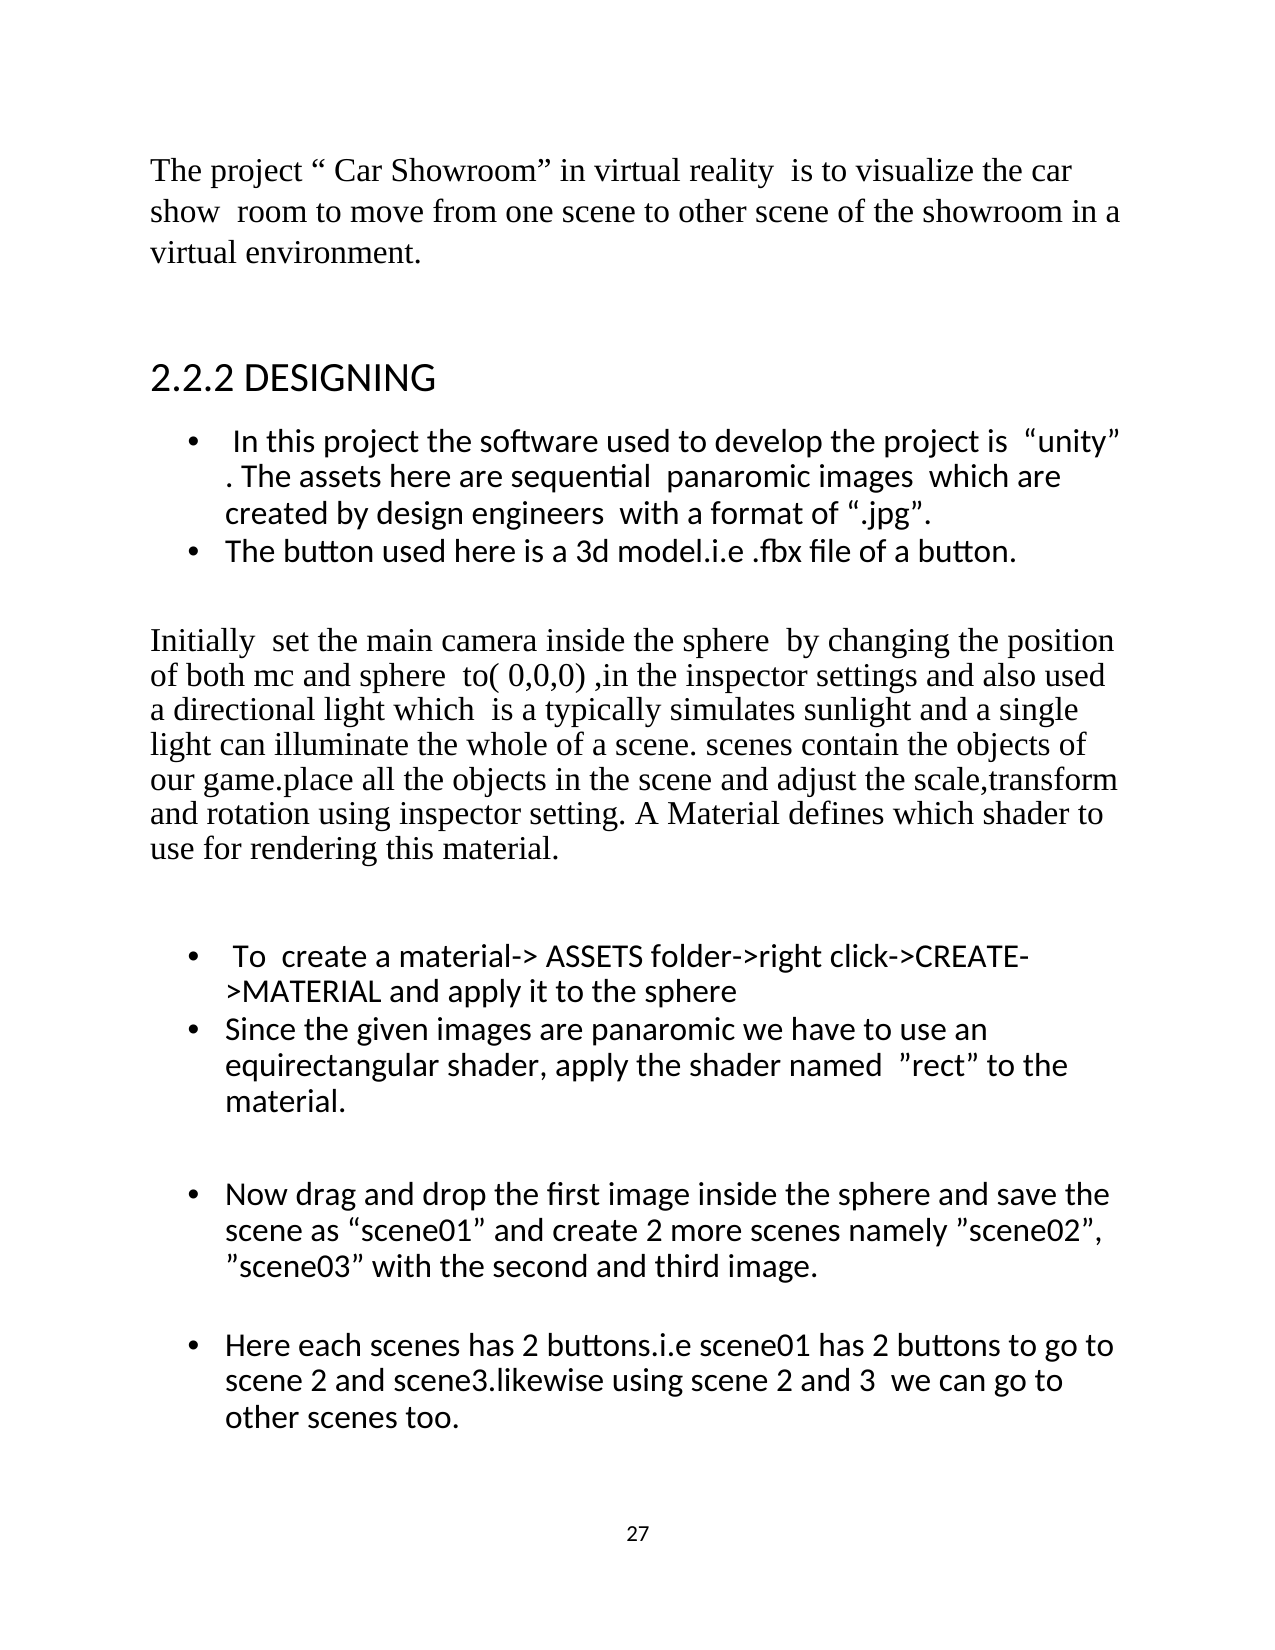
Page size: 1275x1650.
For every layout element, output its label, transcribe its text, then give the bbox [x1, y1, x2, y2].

list To create a material-> ASSETS folder->right click->CREATE->MATERIAL and apply it to the sphere [187, 938, 1125, 1011]
list Now drag and drop the first image inside the sphere and save the scene as “scene01” and create 2 more scenes namely ”scene02”, ”scene03” with the second and third image. [187, 1176, 1125, 1286]
text Initially set the main camera inside the sphere by changing the position of both mc and sphere to( 0,0,0) ,in the inspector settings and also used a directional light which is a typically simulates sunlight and a single light can illuminate the whole of a scene. scenes contain the objects of our game.place all the objects in the scene and adjust the scale,transform and rotation using inspector setting. A Material defines which shader to use for rendering this material. [150, 624, 1125, 866]
text 2.2.2 DESIGNING [150, 351, 1125, 402]
list The button used here is a 3d model.i.e .fbx file of a button. [187, 533, 1125, 569]
list In this project the software used to develop the project is “unity” . The assets here are sequential panaromic images which are created by design engineers with a format of “.jpg”. [187, 423, 1125, 533]
list Here each scenes has 2 buttons.i.e scene01 has 2 buttons to go to scene 2 and scene3.likewise using scene 2 and 3 we can go to other scenes too. [187, 1327, 1125, 1437]
list Since the given images are panaromic we have to use an equirectangular shader, apply the shader named ”rect” to the material. [187, 1011, 1125, 1121]
text The project “ Car Showroom” in virtual reality is to visualize the car show room to move from one scene to other scene of the showroom in a virtual environment. [150, 150, 1125, 271]
